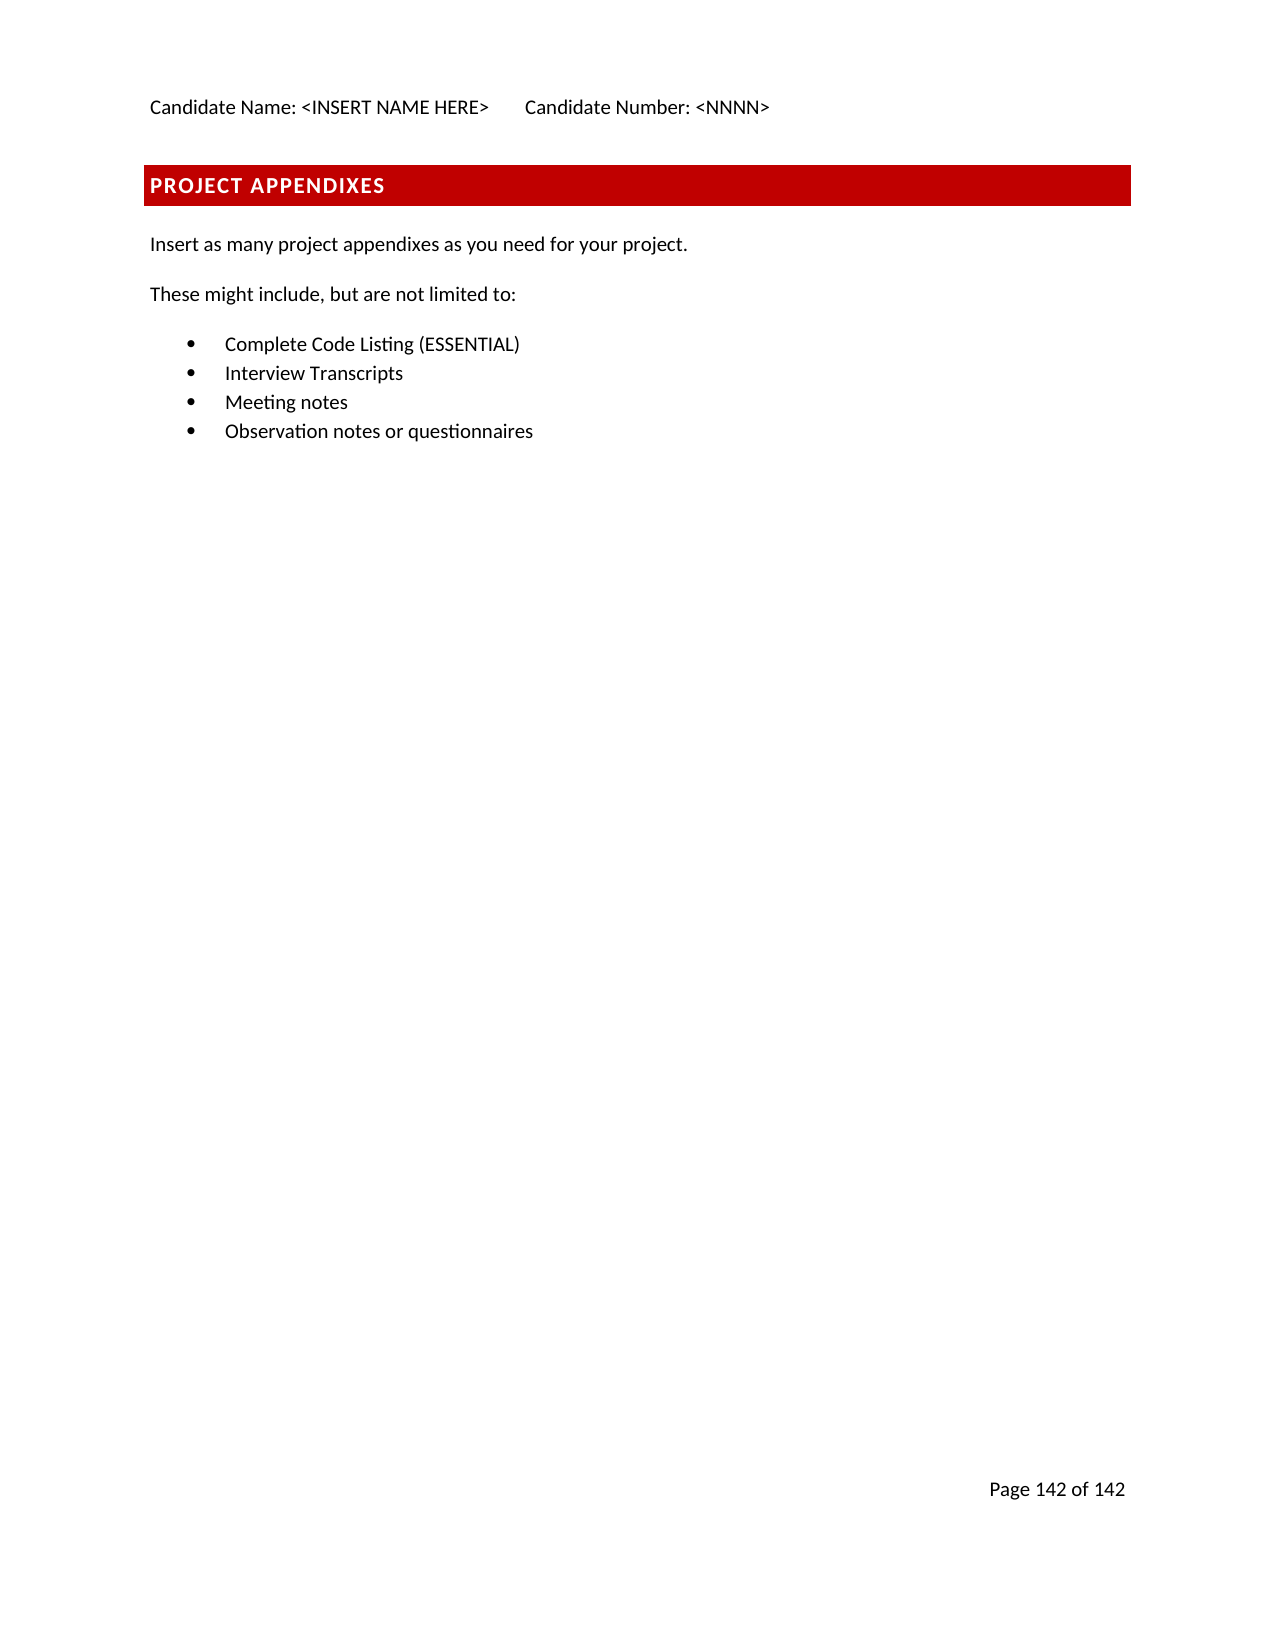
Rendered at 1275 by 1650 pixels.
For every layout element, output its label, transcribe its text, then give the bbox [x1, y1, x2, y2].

list Interview Transcripts [187, 360, 1125, 385]
text These might include, but are not limited to: [150, 281, 1125, 306]
subtitle Project Appendixes [150, 171, 1125, 199]
text Insert as many project appendixes as you need for your project. [150, 231, 1125, 256]
list Meeting notes [187, 389, 1125, 414]
list Observation notes or questionnaires [187, 418, 1125, 444]
list Complete Code Listing (ESSENTIAL) [187, 331, 1125, 356]
